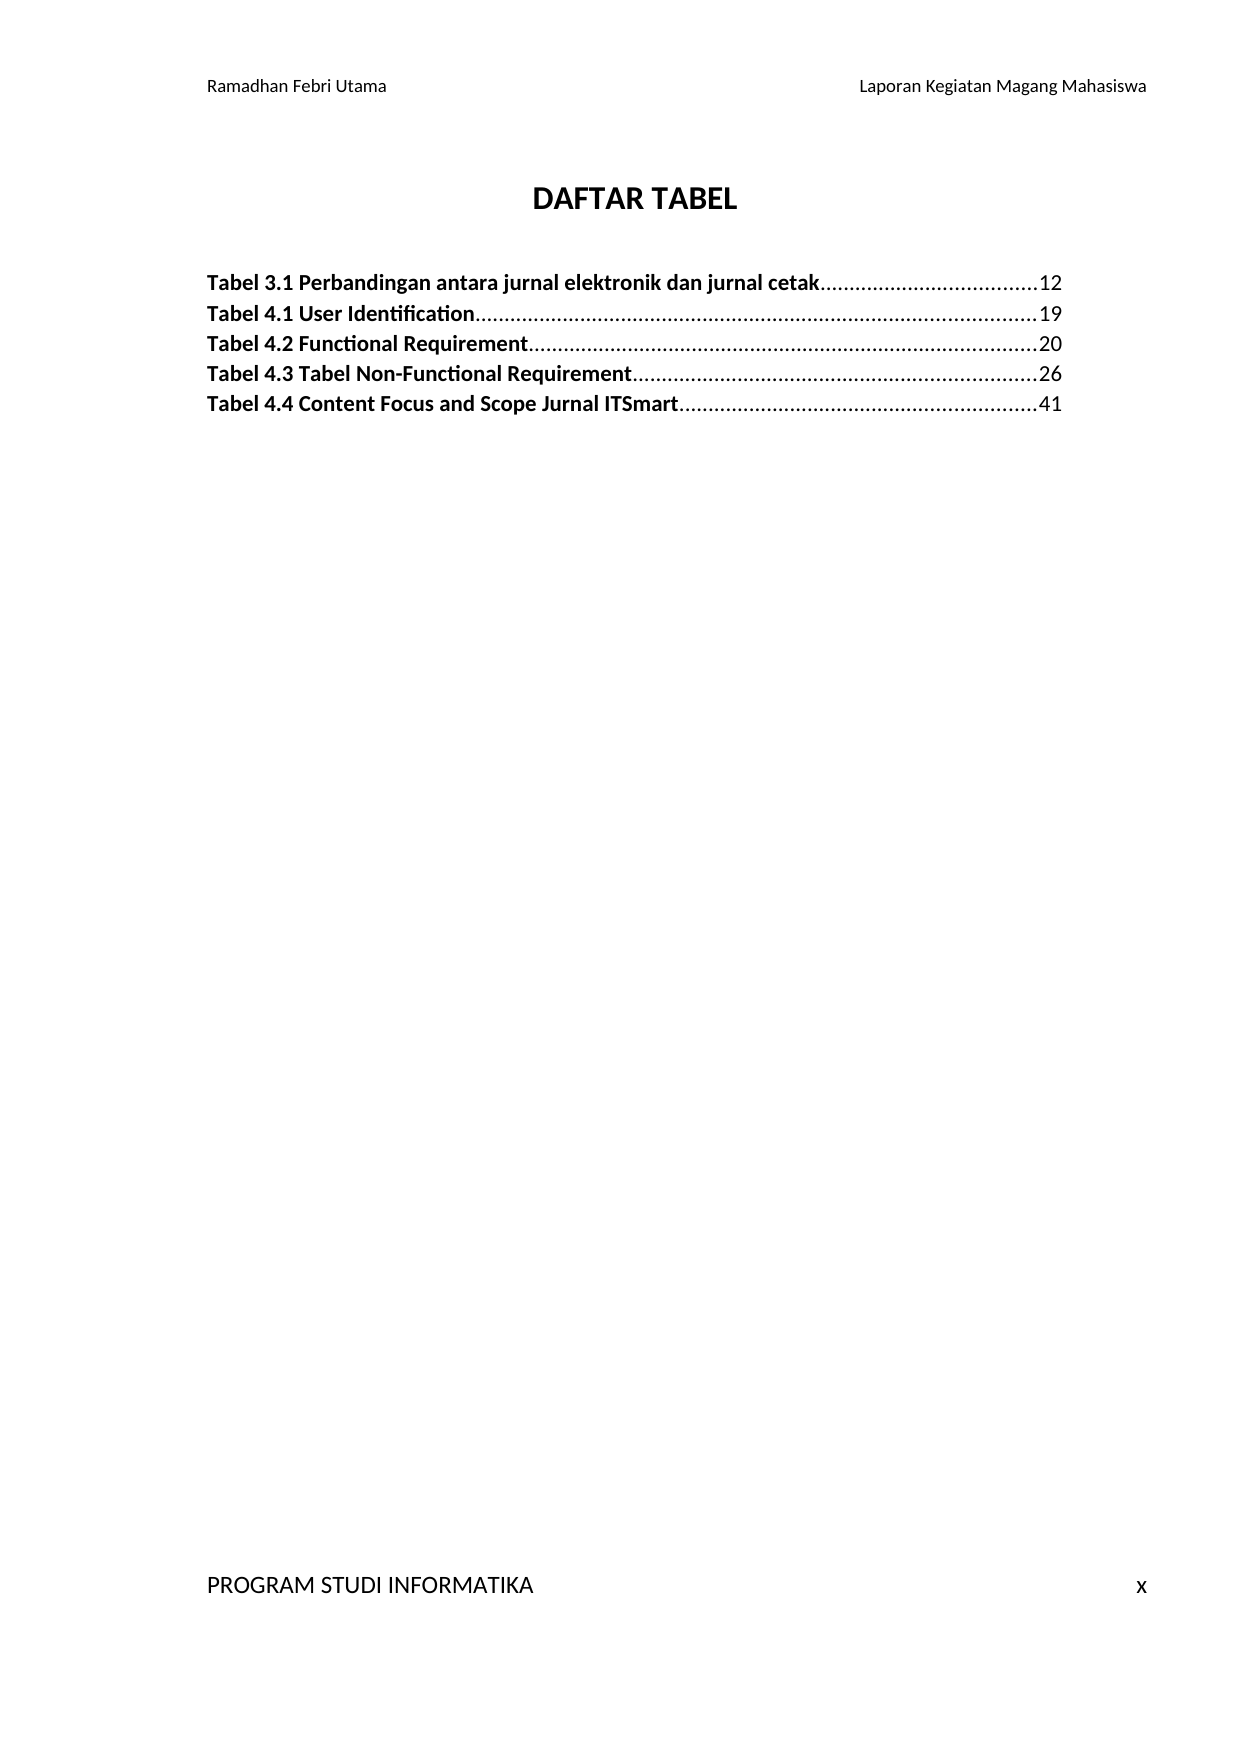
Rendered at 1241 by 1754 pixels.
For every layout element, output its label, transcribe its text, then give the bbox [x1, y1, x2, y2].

text Tabel 4.3 Tabel Non-Functional Requirement 26 [207, 359, 1063, 387]
text Tabel 4.1 User Identification 19 [207, 299, 1063, 327]
text Tabel 4.2 Functional Requirement 20 [207, 329, 1063, 357]
text Tabel 3.1 Perbandingan antara jurnal elektronik dan jurnal cetak 12 [207, 268, 1063, 296]
text Tabel 4.4 Content Focus and Scope Jurnal ITSmart 41 [207, 389, 1063, 417]
subtitle DAFTAR TABEL [207, 177, 1063, 218]
